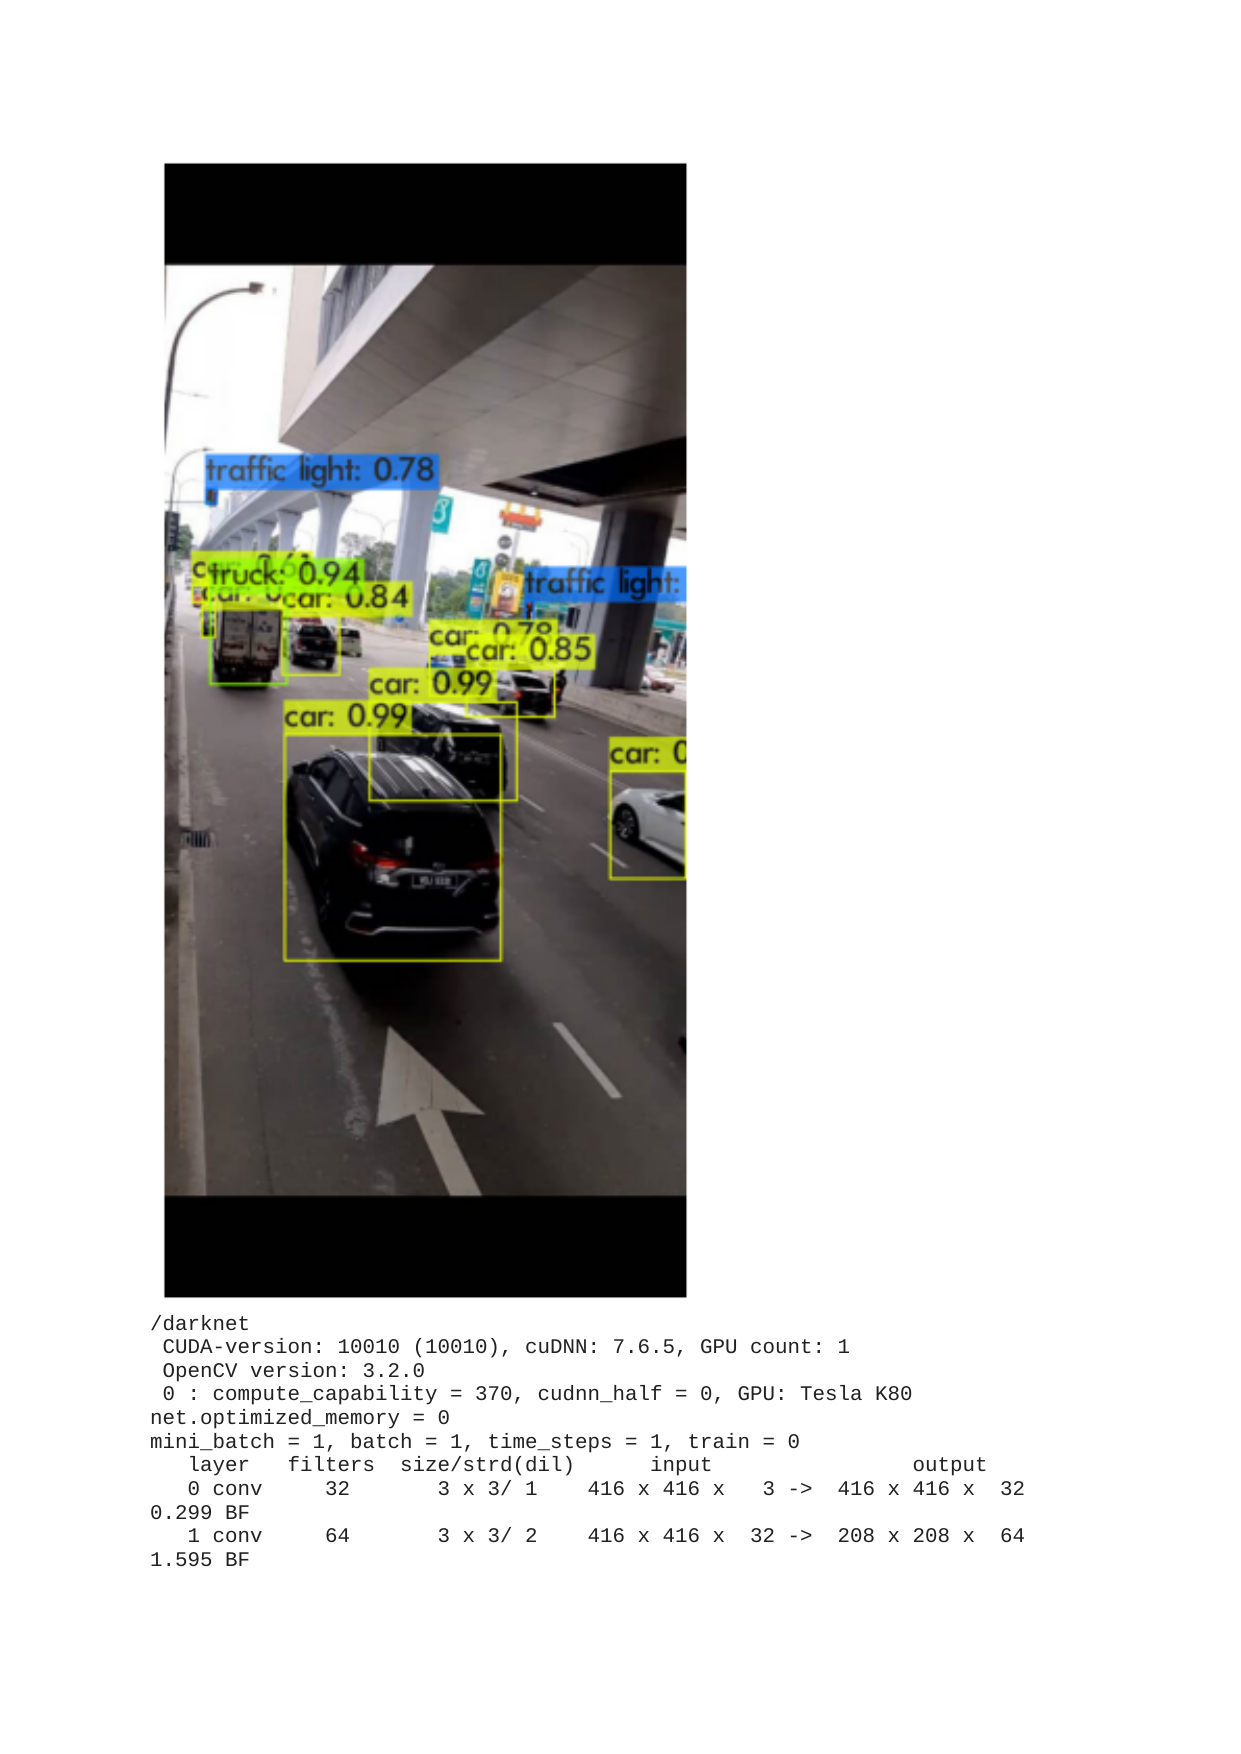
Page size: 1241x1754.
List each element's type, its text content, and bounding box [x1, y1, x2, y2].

text 0 : compute_capability = 370, cudnn_half = 0, GPU: Tesla K80 [150, 1383, 1090, 1407]
text 1 conv 64 3 x 3/ 2 416 x 416 x 32 -> 208 x 208 x 64 1.595 BF [150, 1525, 1090, 1573]
text CUDA-version: 10010 (10010), cuDNN: 7.6.5, GPU count: 1 [150, 1336, 1090, 1360]
picture [150, 150, 702, 1313]
text mini_batch = 1, batch = 1, time_steps = 1, train = 0 [150, 1431, 1090, 1454]
text layer filters size/strd(dil) input output [150, 1454, 1090, 1478]
text /darknet [150, 1312, 1090, 1336]
text 0 conv 32 3 x 3/ 1 416 x 416 x 3 -> 416 x 416 x 32 0.299 BF [150, 1478, 1090, 1525]
text net.optimized_memory = 0 [150, 1407, 1090, 1431]
text OpenCV version: 3.2.0 [150, 1360, 1090, 1383]
